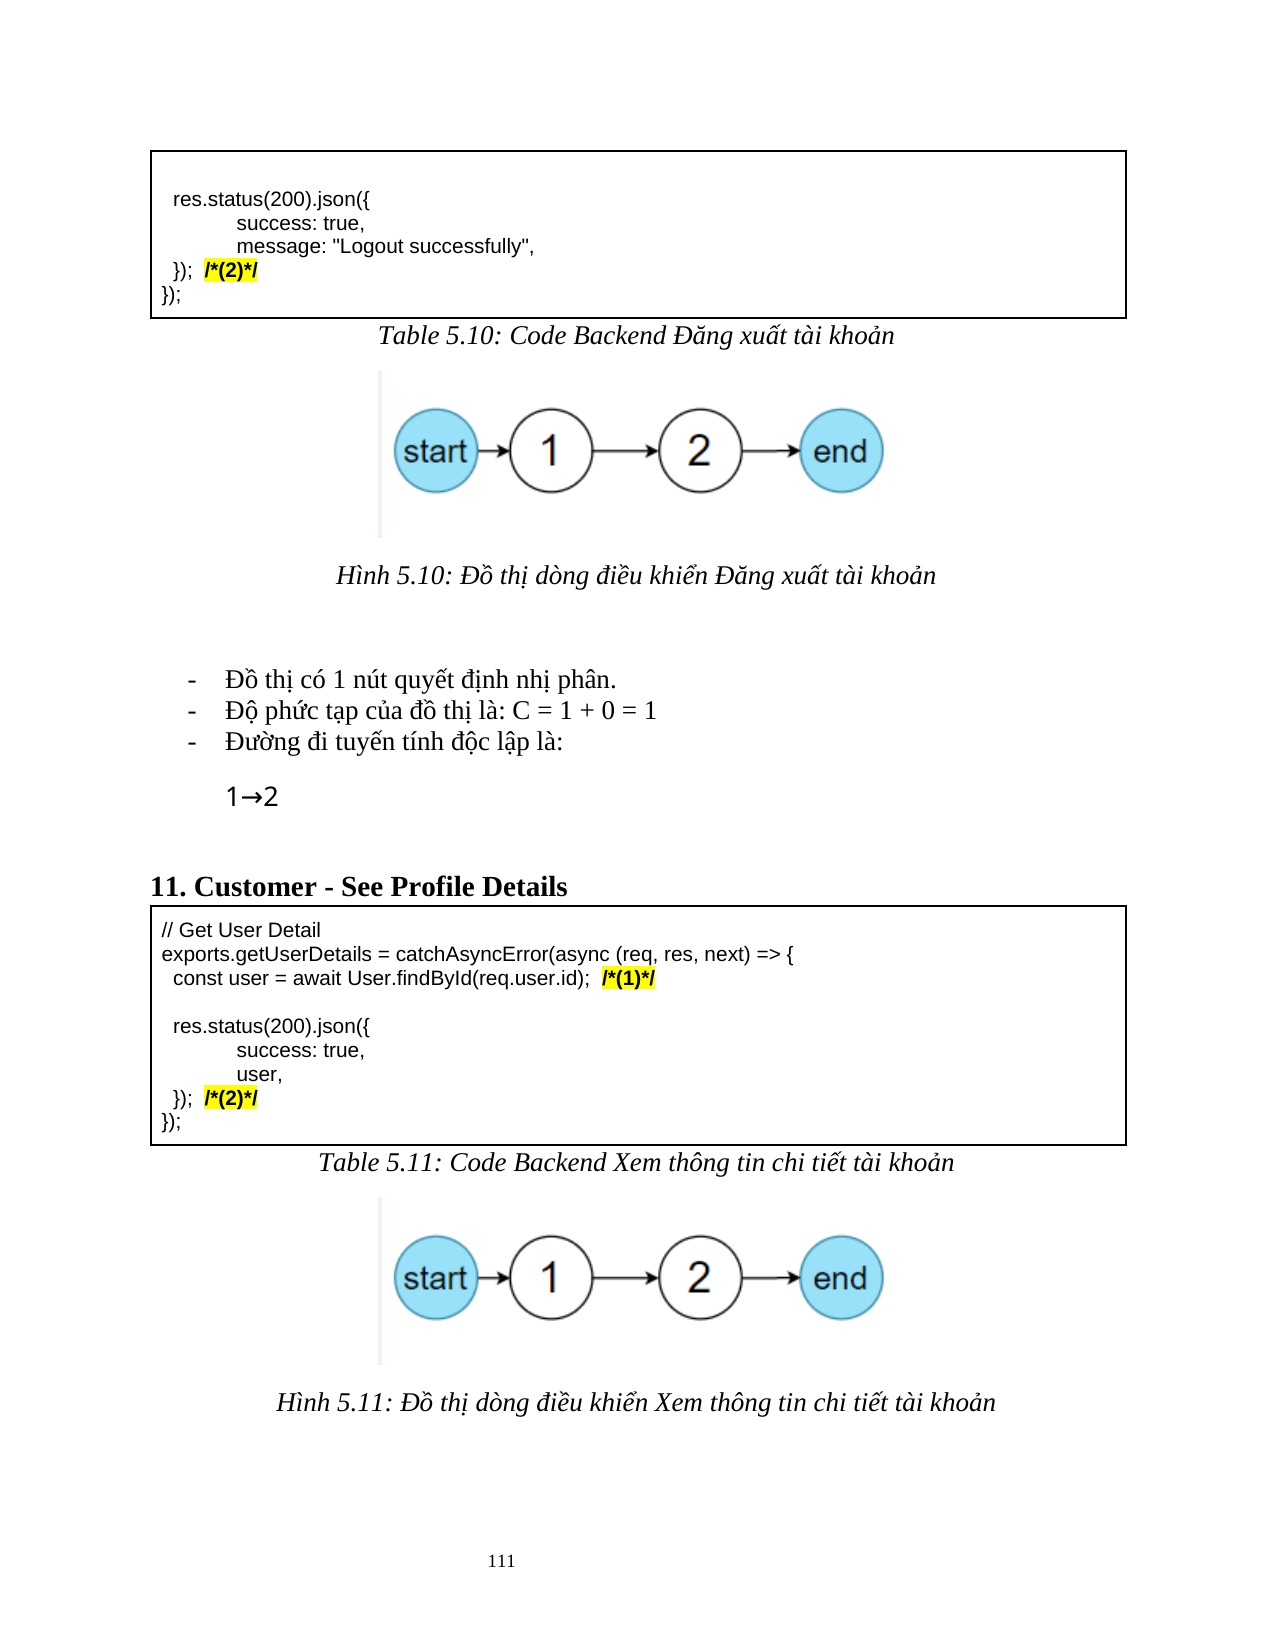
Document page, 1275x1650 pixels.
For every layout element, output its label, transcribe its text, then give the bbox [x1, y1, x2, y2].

subtitle 11. Customer - See Profile Details [150, 869, 1125, 903]
list Đường đi tuyến tính độc lập là: [187, 725, 1125, 756]
text Table 5.10: Code Backend Đăng xuất tài khoản [150, 319, 1125, 350]
text Table 5.11: Code Backend Xem thông tin chi tiết tài khoản [150, 1146, 1125, 1177]
list Đồ thị có 1 nút quyết định nhị phân. [187, 663, 1125, 694]
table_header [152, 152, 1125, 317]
text Hình 5.11: Đồ thị dòng điều khiển Xem thông tin chi tiết tài khoản [150, 1386, 1125, 1417]
text 1→2 [225, 777, 1125, 814]
text Hình 5.10: Đồ thị dòng điều khiển Đăng xuất tài khoản [150, 559, 1125, 590]
picture [377, 370, 898, 538]
picture [377, 1197, 898, 1365]
list Độ phức tạp của đồ thị là: C = 1 + 0 = 1 [187, 694, 1125, 725]
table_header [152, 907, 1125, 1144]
